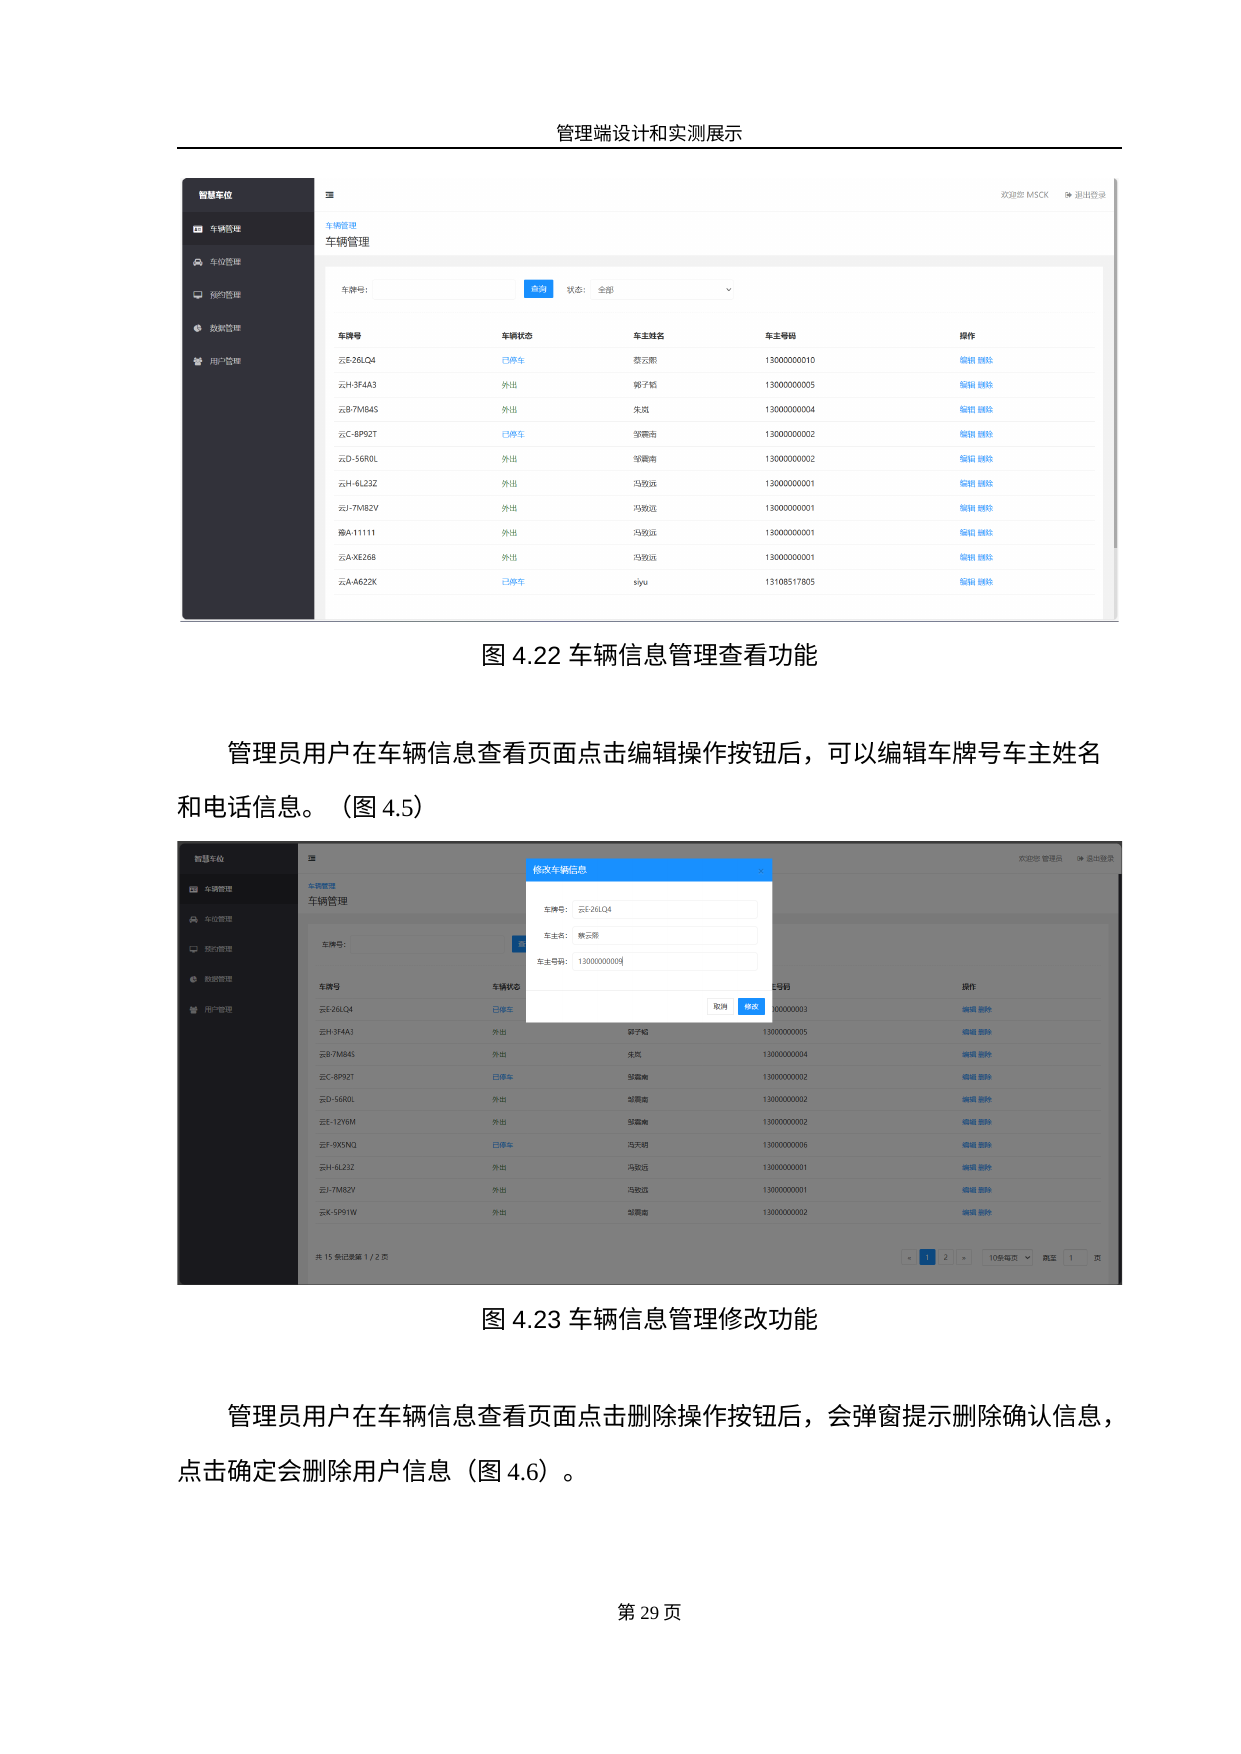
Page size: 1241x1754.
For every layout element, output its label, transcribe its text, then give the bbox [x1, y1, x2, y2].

text 管理员用户在车辆信息查看页面点击编辑操作按钮后，可以编辑车牌号车主姓名和电话信息。（图4.5） [177, 733, 1122, 824]
picture [180, 178, 1119, 622]
text 管理员用户在车辆信息查看页面点击删除操作按钮后，会弹窗提示删除确认信息，点击确定会删除用户信息（图4.6）。 [177, 1397, 1122, 1487]
picture [177, 841, 1123, 1285]
